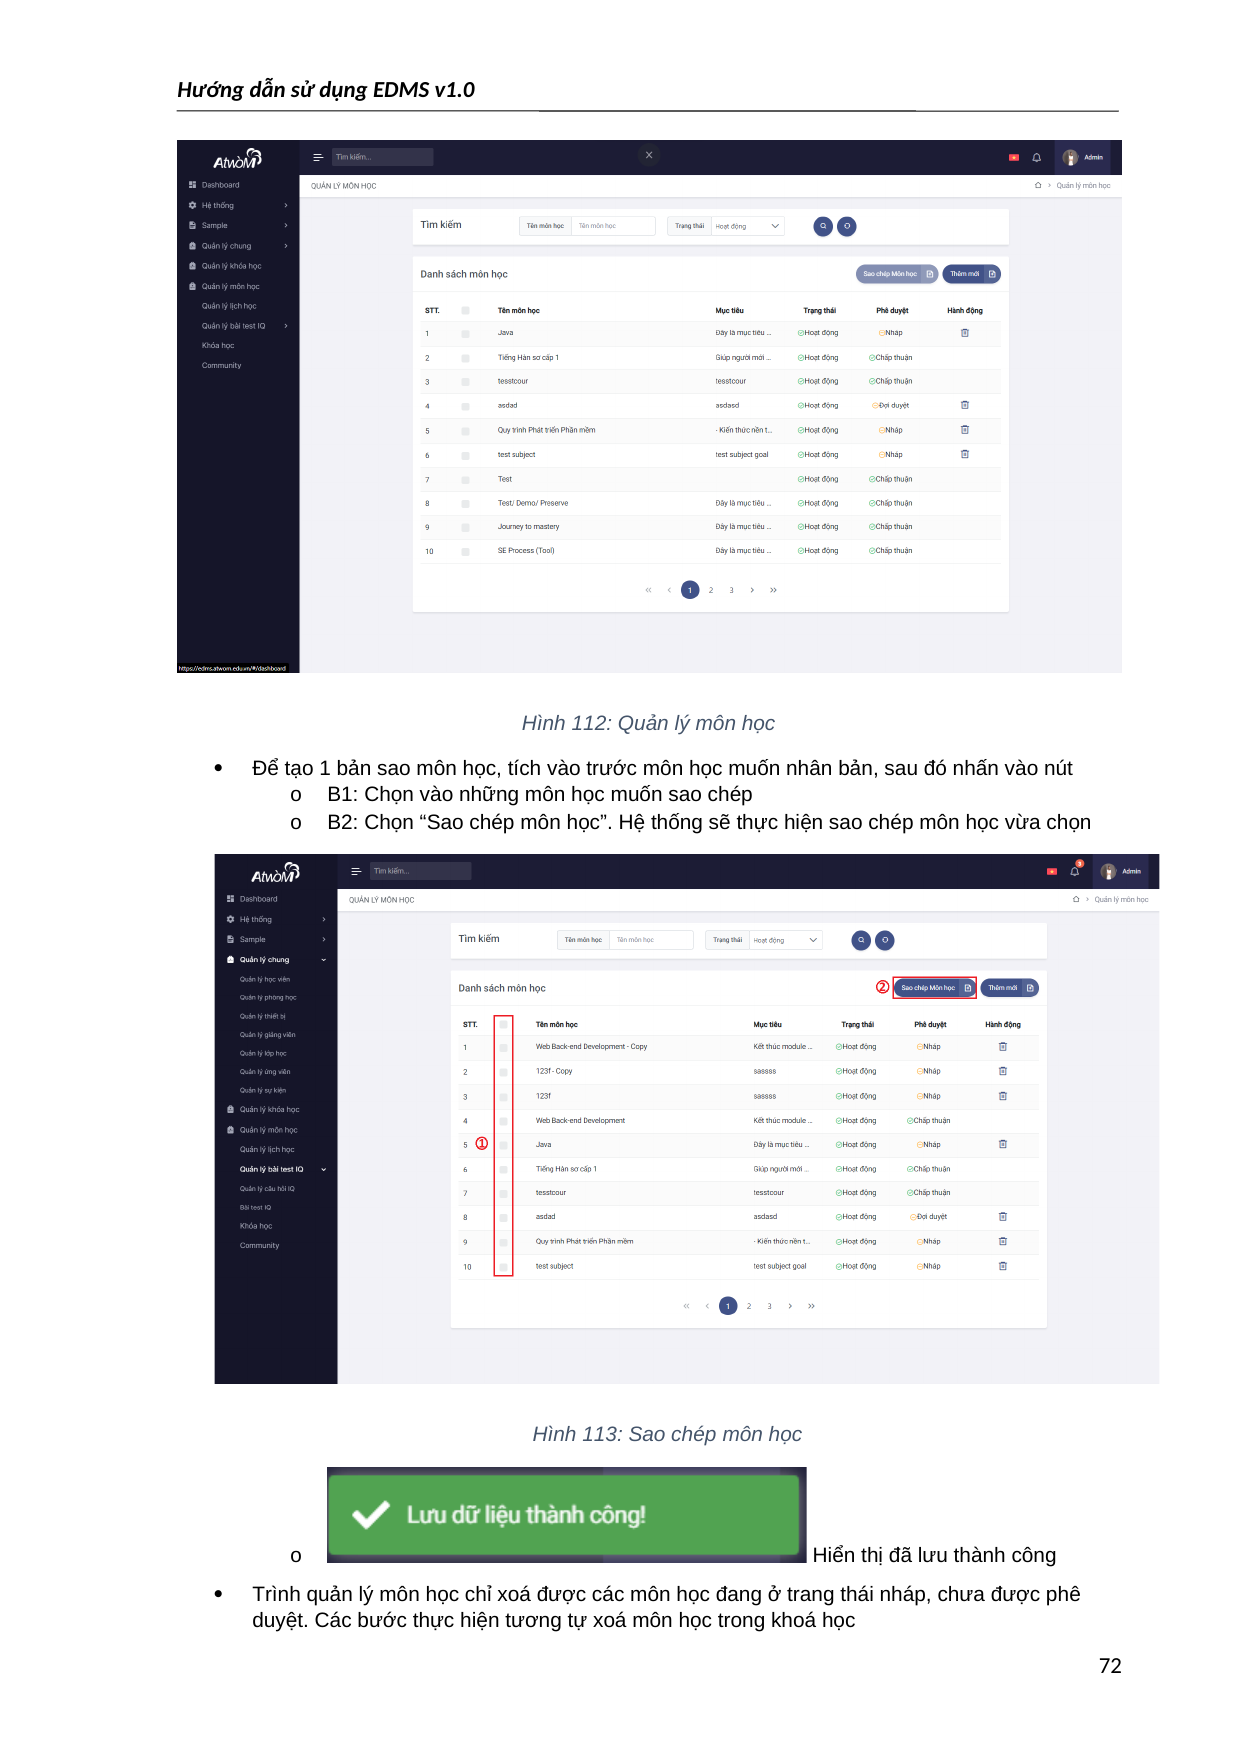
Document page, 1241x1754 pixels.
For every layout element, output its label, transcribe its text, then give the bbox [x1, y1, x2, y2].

picture [214, 854, 1160, 1384]
picture [177, 140, 1122, 673]
list B2: Chọn “Sao chép môn học”. Hệ thống sẽ thực hiện sao chép môn học vừa chọn [289, 810, 1122, 836]
list Để tạo 1 bản sao môn học, tích vào trước môn học muốn nhân bản, sau đó nhấn vào nút [214, 756, 1122, 780]
picture [327, 1467, 807, 1563]
list B1: Chọn vào những môn học muốn sao chép [289, 782, 1122, 808]
list Trình quản lý môn học chỉ xoá được các môn học đang ở trang thái nháp, chưa được phê duyệt. Các bước thực hiện tương tự xoá môn học trong khoá học [214, 1581, 1122, 1631]
text Hình 6.2.2 : Sao chép môn học [214, 1422, 1122, 1446]
text Hình 6.2.1 : Quản lý môn học [177, 711, 1122, 735]
